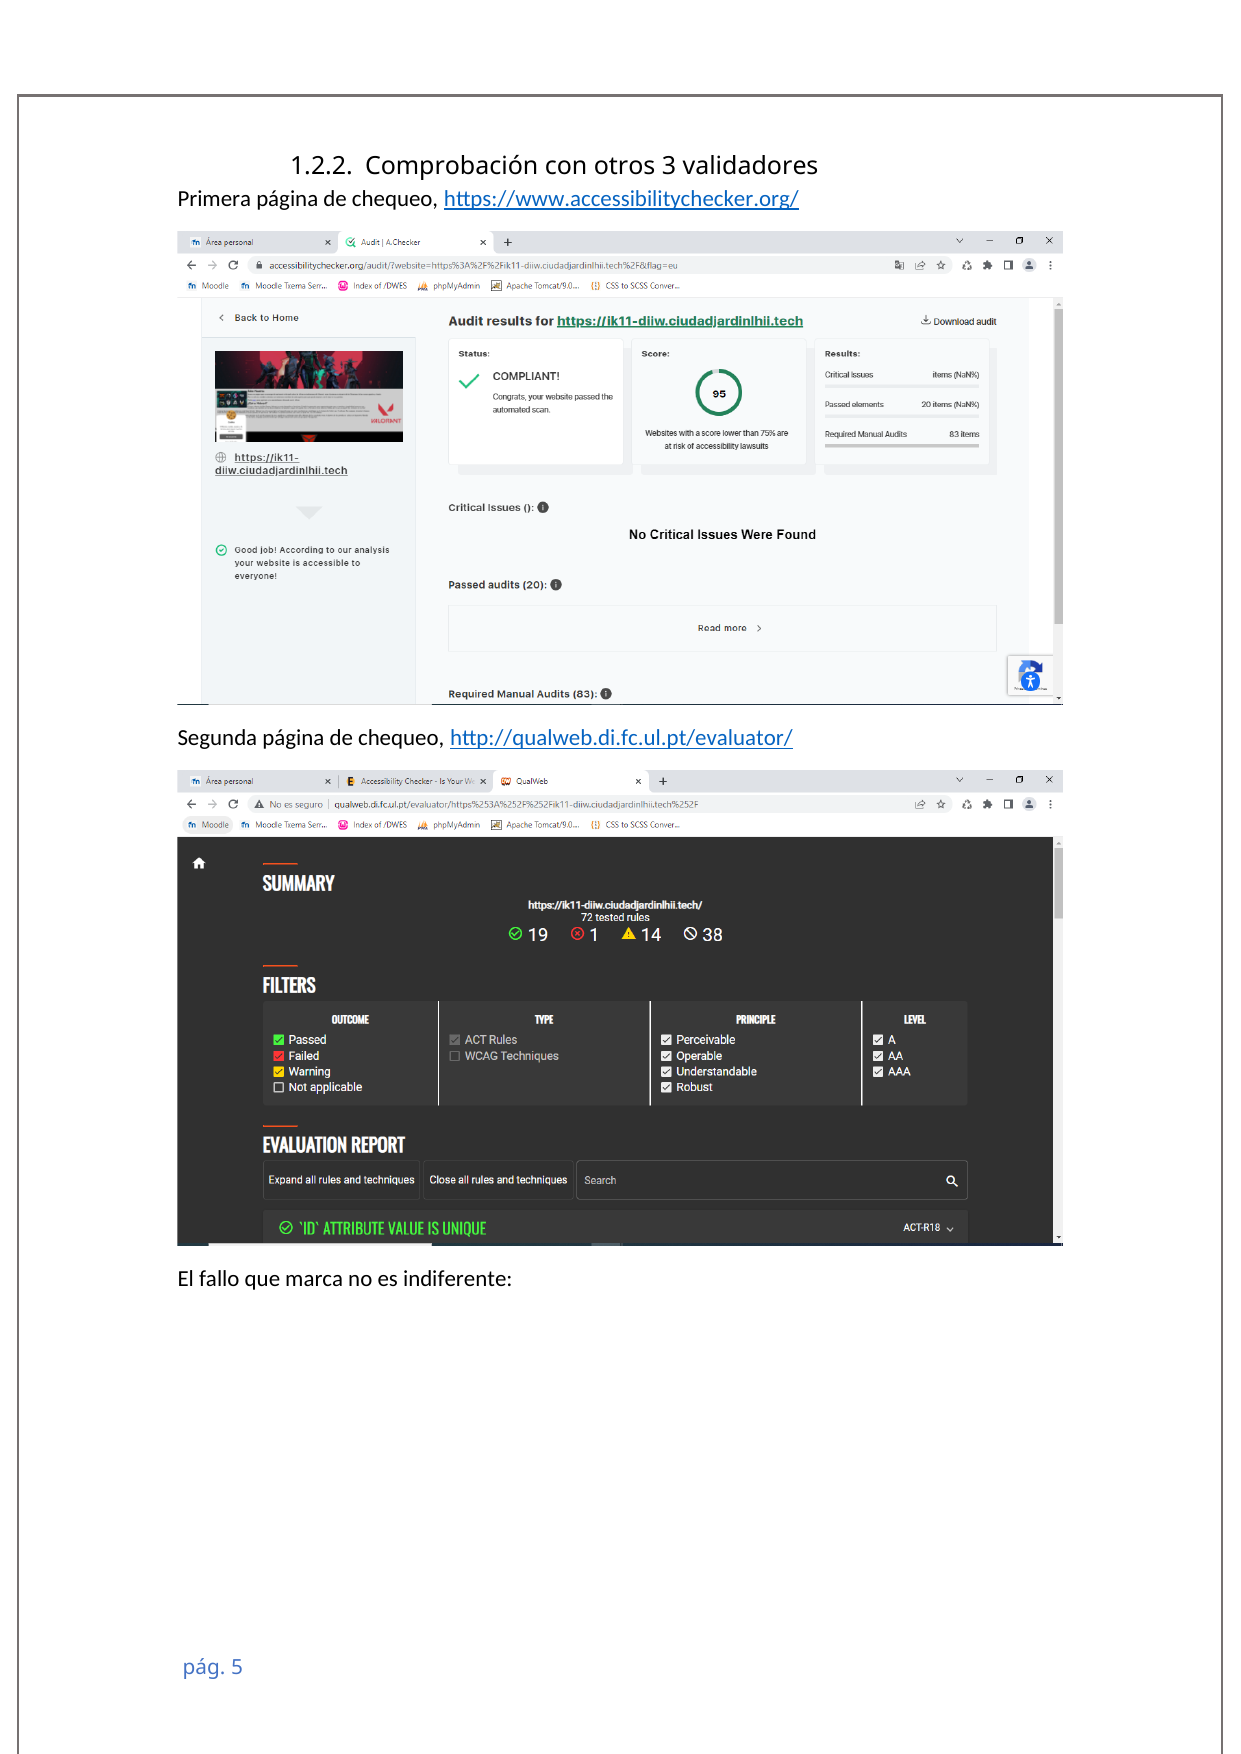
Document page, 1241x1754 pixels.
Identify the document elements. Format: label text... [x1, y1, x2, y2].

picture [177, 231, 1063, 705]
picture [177, 770, 1063, 1246]
text Segunda página de chequeo, http://qualweb.di.fc.ul.pt/evaluator/ [177, 723, 1063, 752]
text El fallo que marca no es indiferente: [177, 1264, 1063, 1293]
subtitle Comprobación con otros 3 validadores [290, 148, 1063, 182]
text Primera página de chequeo, https://www.accessibilitychecker.org/ [177, 184, 1063, 212]
